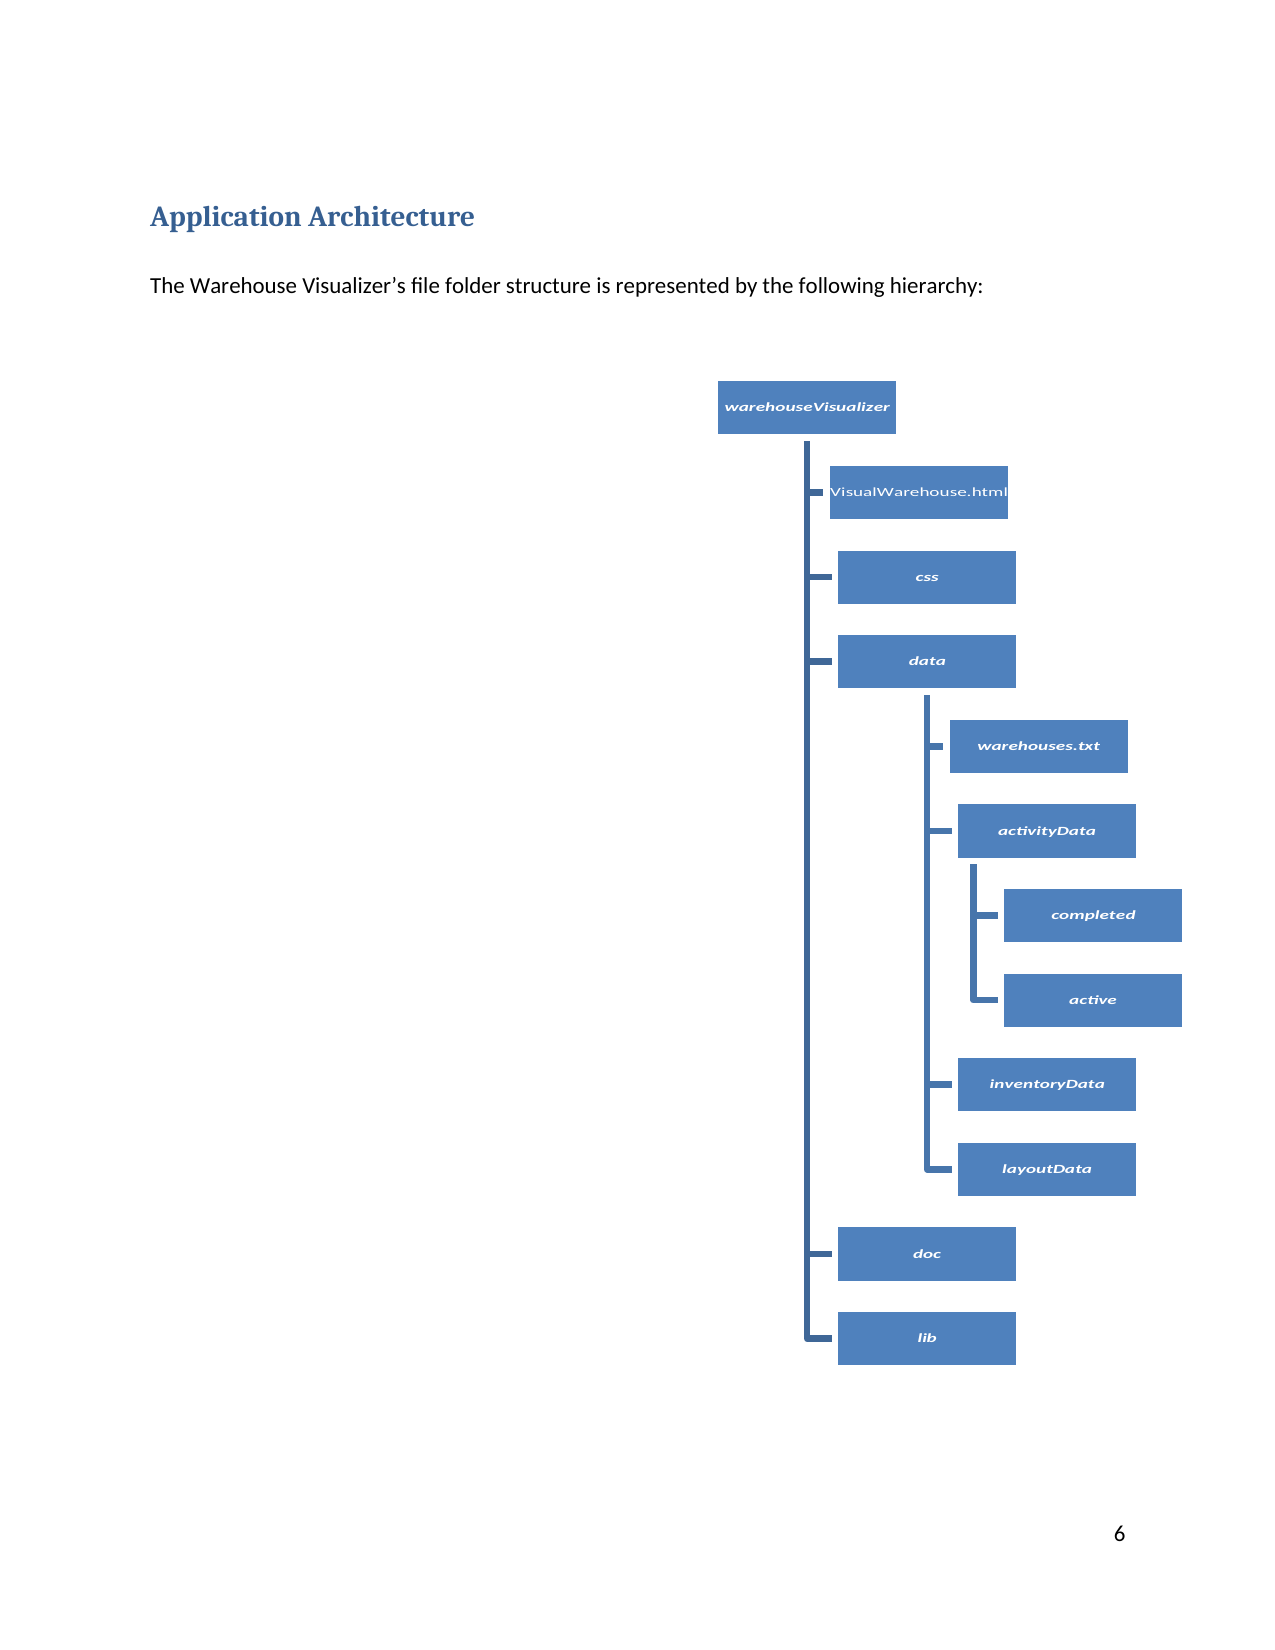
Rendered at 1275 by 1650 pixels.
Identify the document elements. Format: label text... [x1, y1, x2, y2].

subtitle Application Architecture [150, 200, 1125, 233]
text The Warehouse Visualizer’s file folder structure is represented by the following hierarchy: [150, 238, 1125, 299]
